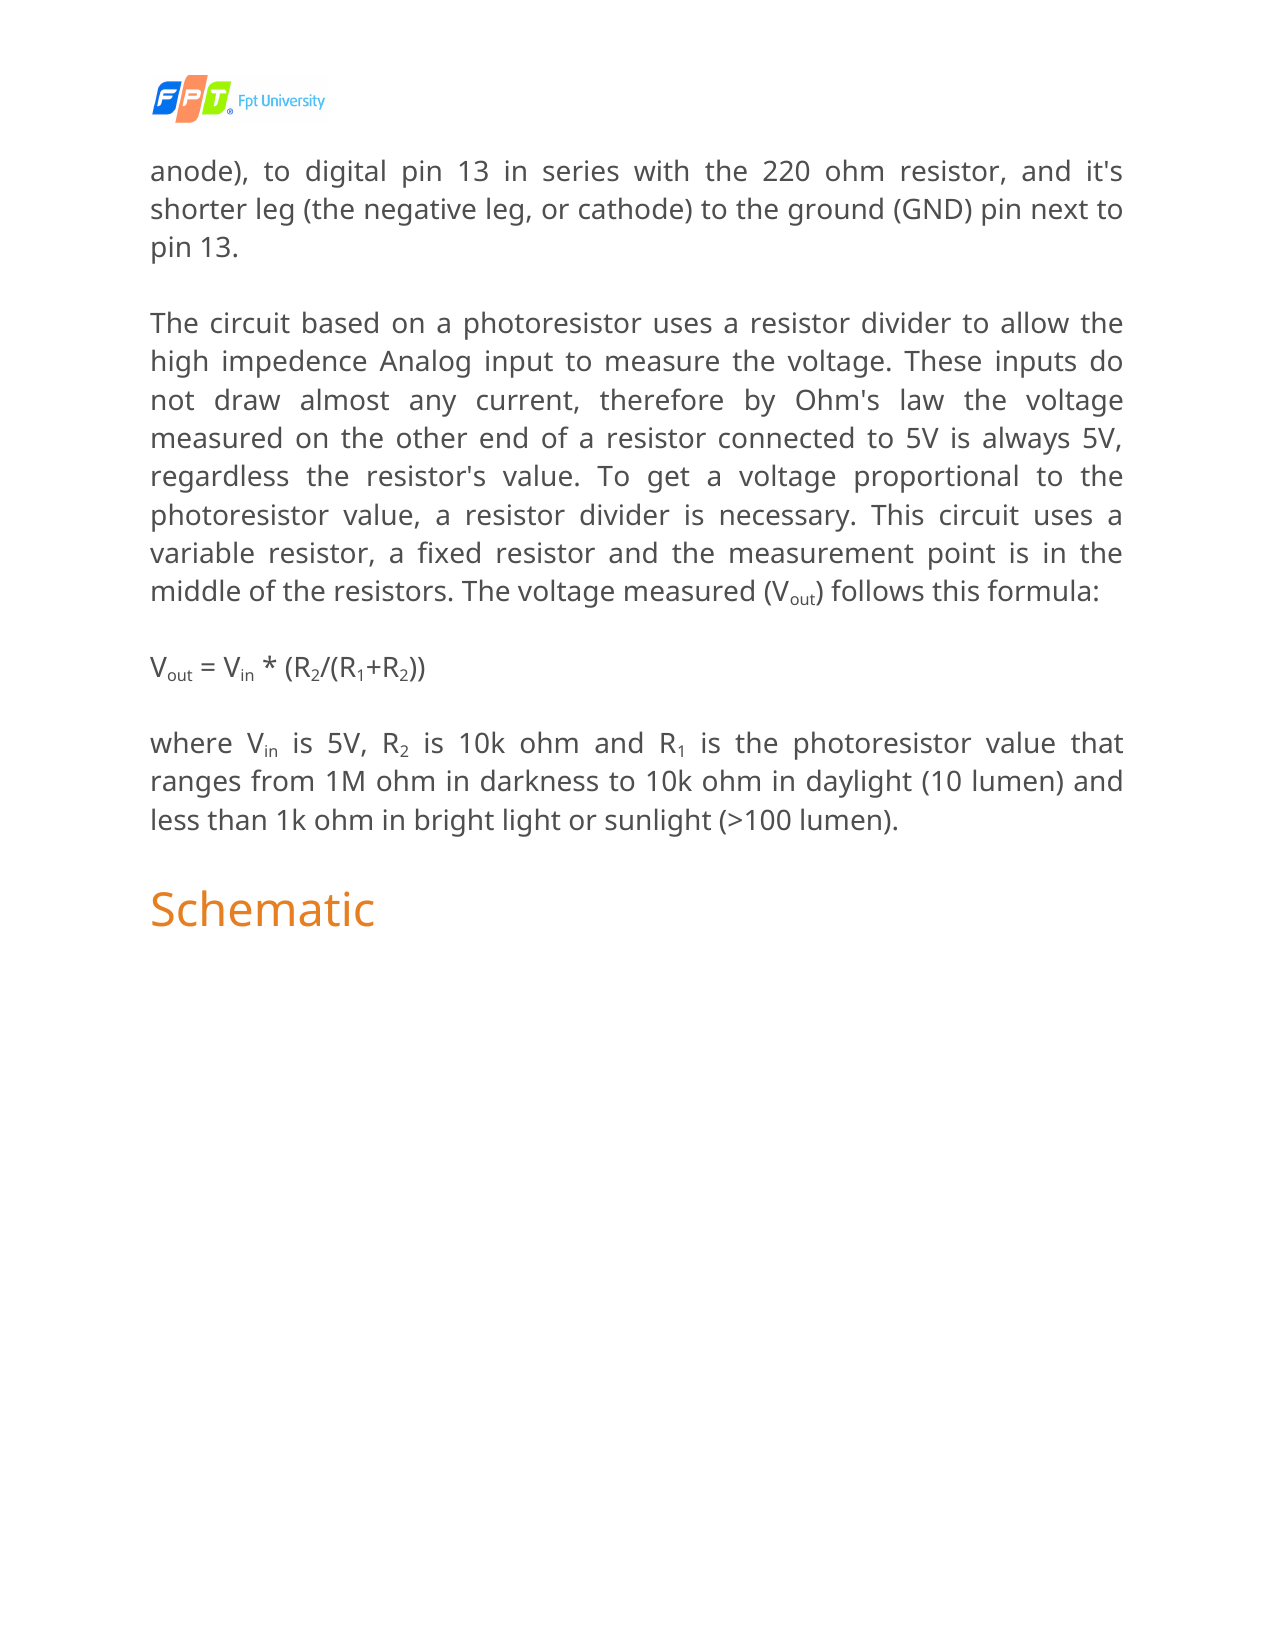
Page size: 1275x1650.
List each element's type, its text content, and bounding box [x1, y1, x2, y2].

picture [150, 75, 327, 123]
text Vout = Vin * (R2/(R1+R2)) [150, 648, 1125, 686]
text The circuit based on a photoresistor uses a resistor divider to allow the high impedence Analog input to measure the voltage. These inputs do not draw almost any current, therefore by Ohm's law the voltage measured on the other end of a resistor connected to 5V is always 5V, regardless the resistor's value. To get a voltage proportional to the photoresistor value, a resistor divider is necessary. This circuit uses a variable resistor, a fixed resistor and the measurement point is in the middle of the resistors. The voltage measured (Vout) follows this formula: [150, 303, 1125, 610]
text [150, 151, 1125, 266]
text where Vin is 5V, R2 is 10k ohm and R1 is the photoresistor value that ranges from 1M ohm in darkness to 10k ohm in daylight (10 lumen) and less than 1k ohm in bright light or sunlight (>100 lumen). [150, 723, 1125, 838]
text Schematic [150, 876, 1125, 940]
